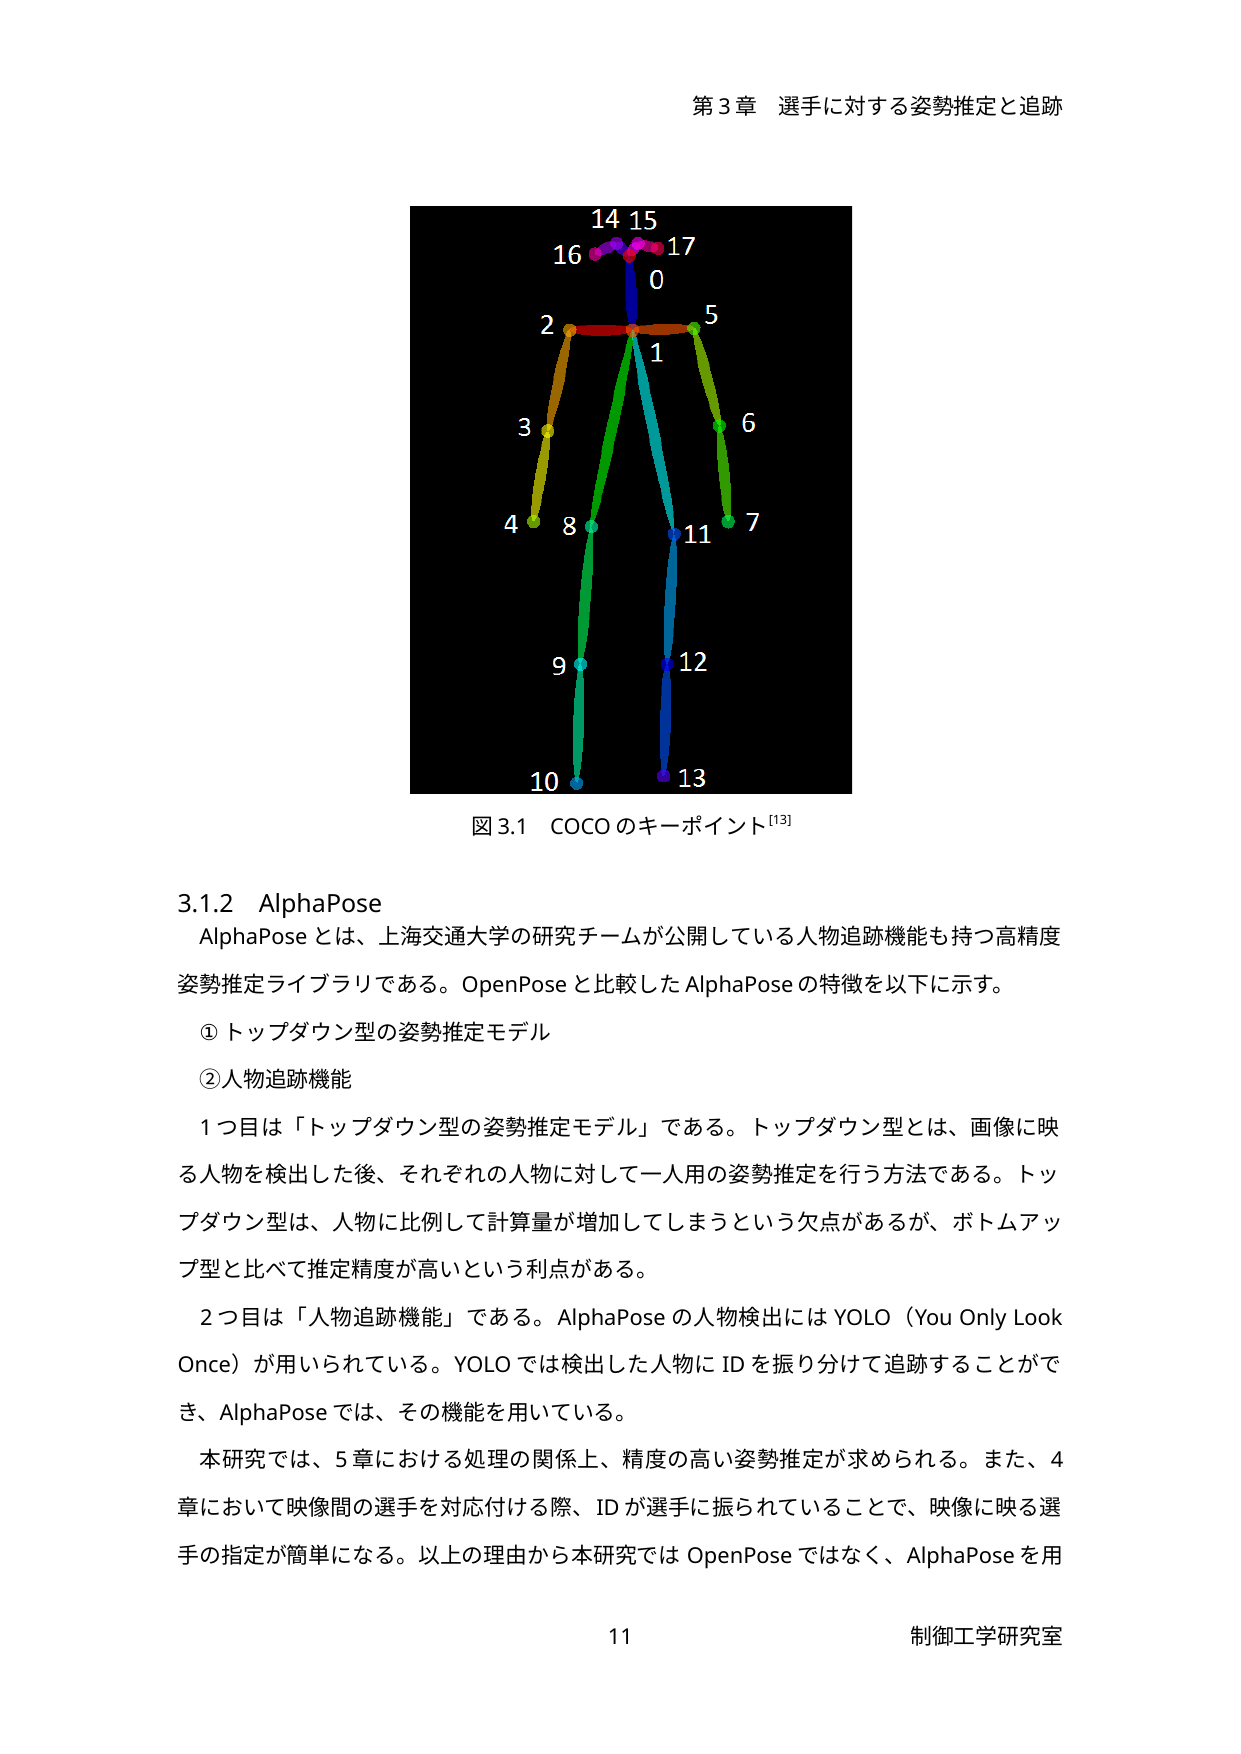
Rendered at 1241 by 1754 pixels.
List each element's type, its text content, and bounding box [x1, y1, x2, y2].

text 2つ目は「人物追跡機能」である。AlphaPoseの人物検出にはYOLO（You Only Look Once）が用いられている。YOLOでは検出した人物にIDを振り分けて追跡することができ、AlphaPoseでは、その機能を用いている。 [177, 1300, 1063, 1427]
text 1つ目は「トップダウン型の姿勢推定モデル」である。トップダウン型とは、画像に映る人物を検出した後、それぞれの人物に対して一人用の姿勢推定を行う方法である。トップダウン型は、人物に比例して計算量が増加してしまうという欠点があるが、ボトムアップ型と比べて推定精度が高いという利点がある。 [177, 1109, 1063, 1284]
text ①トップダウン型の姿勢推定モデル [177, 1014, 1063, 1046]
picture [410, 206, 853, 794]
subtitle 3.1.2 AlphaPose [177, 885, 1063, 919]
text ➁人物追跡機能 [177, 1062, 1063, 1094]
text AlphaPoseとは、上海交通大学の研究チームが公開している人物追跡機能も持つ高精度姿勢推定ライブラリである。OpenPoseと比較したAlphaPoseの特徴を以下に示す。 [177, 919, 1063, 999]
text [177, 1442, 1063, 1569]
